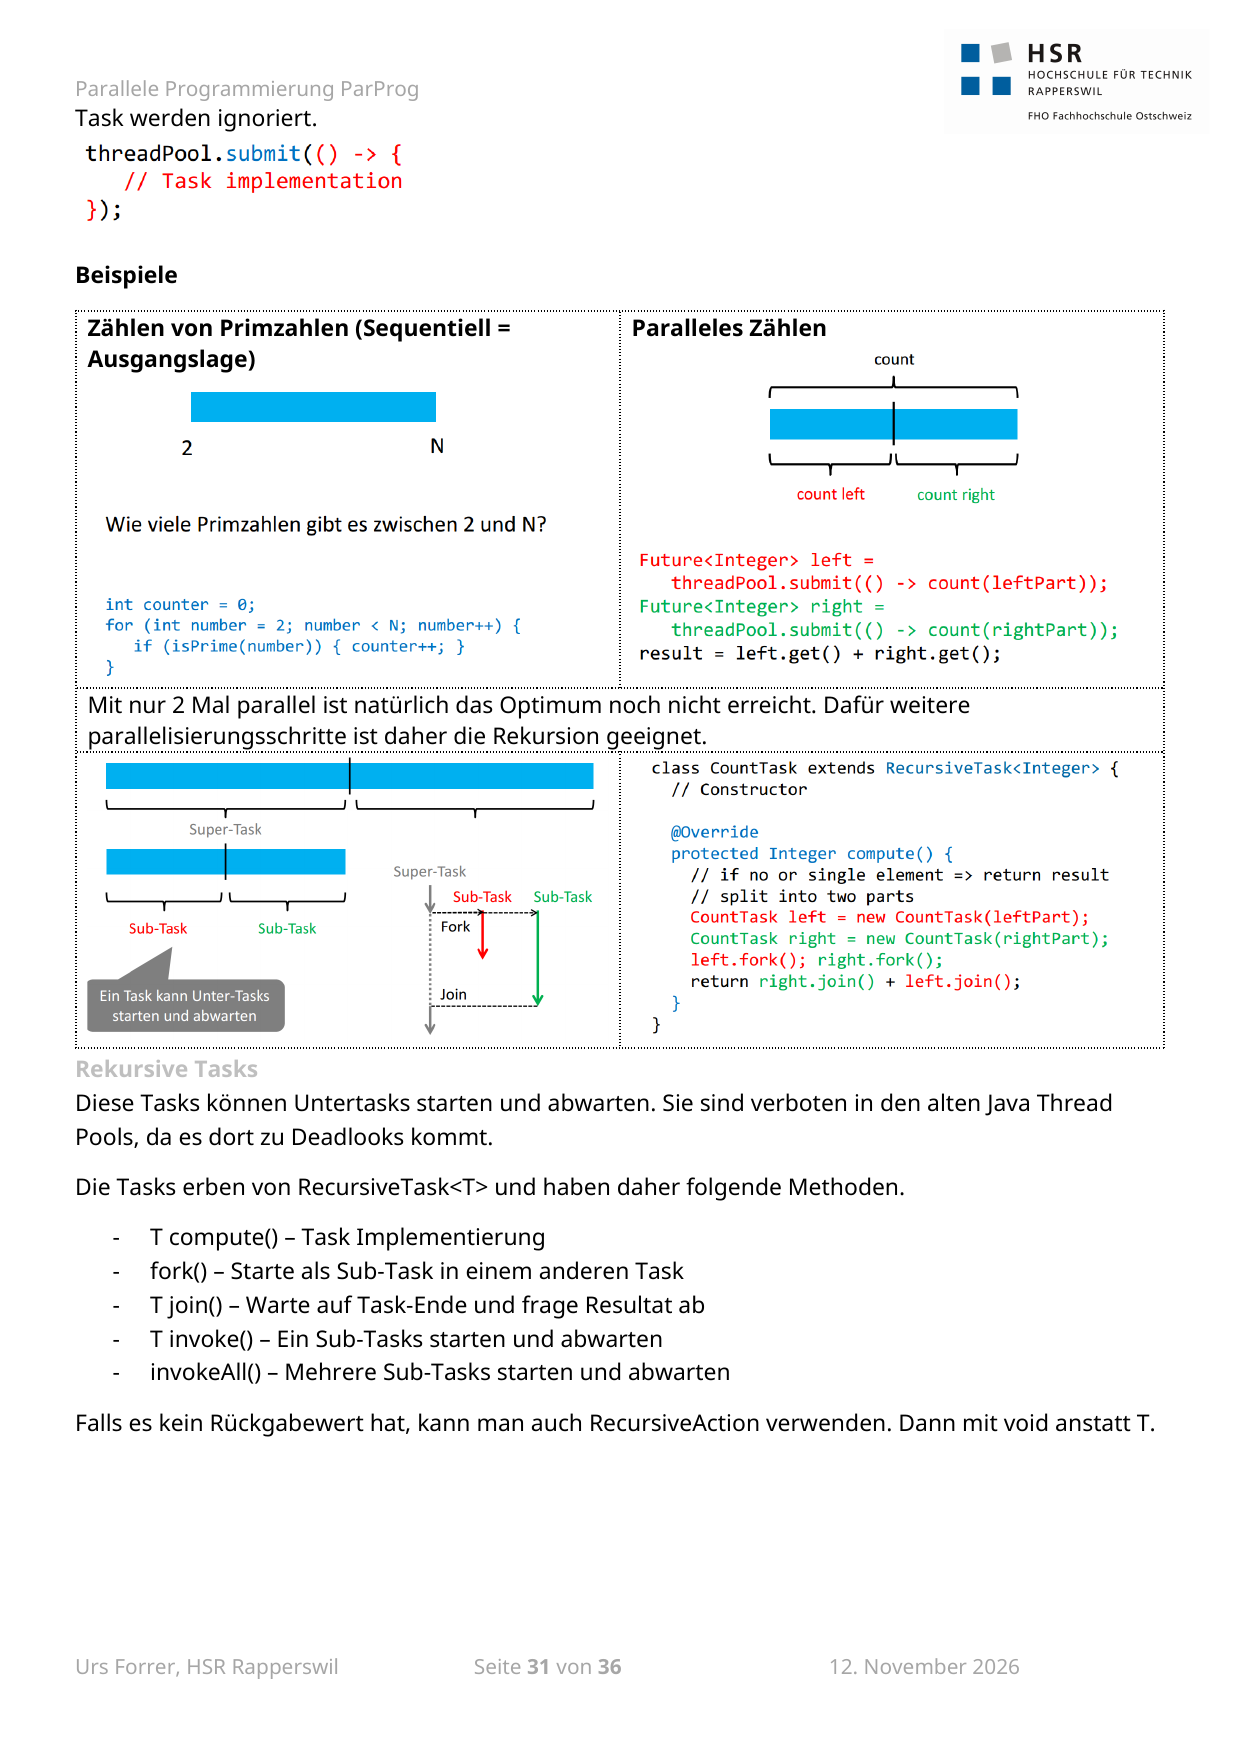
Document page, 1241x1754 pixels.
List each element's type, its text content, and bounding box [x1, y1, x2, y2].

text Diese Tasks können Untertasks starten und abwarten. Sie sind verboten in den alten Java Thread Pools, da es dort zu Deadlooks kommt. [75, 1087, 1165, 1152]
table_cell Mit nur 2 Mal parallel ist natürlich das Optimum noch nicht erreicht. Dafür weitere parallelisierungsschritte ist daher die Rekursion geeignet. [76, 687, 1164, 751]
text Falls es kein Rückgabewert hat, kann man auch RecursiveAction verwenden. Dann mit void anstatt T. [75, 1407, 1165, 1438]
table_header Paralleles Zählen [620, 310, 1164, 687]
picture [87, 753, 609, 1043]
list T join() – Warte auf Task-Ende und frage Resultat ab [112, 1289, 1165, 1320]
list T invoke() – Ein Sub-Tasks starten und abwarten [112, 1322, 1165, 1354]
list fork() – Starte als Sub-Task in einem anderen Task [112, 1255, 1165, 1286]
text Beispiele [75, 259, 1165, 290]
table_header Zählen von Primzahlen (Sequentiell = Ausgangslage) [76, 310, 620, 687]
picture [87, 374, 562, 687]
picture [631, 753, 1153, 1047]
table_cell [76, 751, 620, 1047]
picture [943, 29, 1210, 134]
picture [631, 342, 1153, 672]
table_cell [1153, 751, 1164, 1047]
list T compute() – Task Implementierung [112, 1221, 1165, 1252]
list invokeAll() – Mehrere Sub-Tasks starten und abwarten [112, 1356, 1165, 1387]
text Die Tasks erben von RecursiveTask<T> und haben daher folgende Methoden. [75, 1171, 1165, 1202]
picture [75, 136, 439, 240]
subtitle Rekursive Tasks [75, 1053, 1165, 1084]
table_cell [620, 751, 633, 1047]
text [75, 102, 1165, 240]
